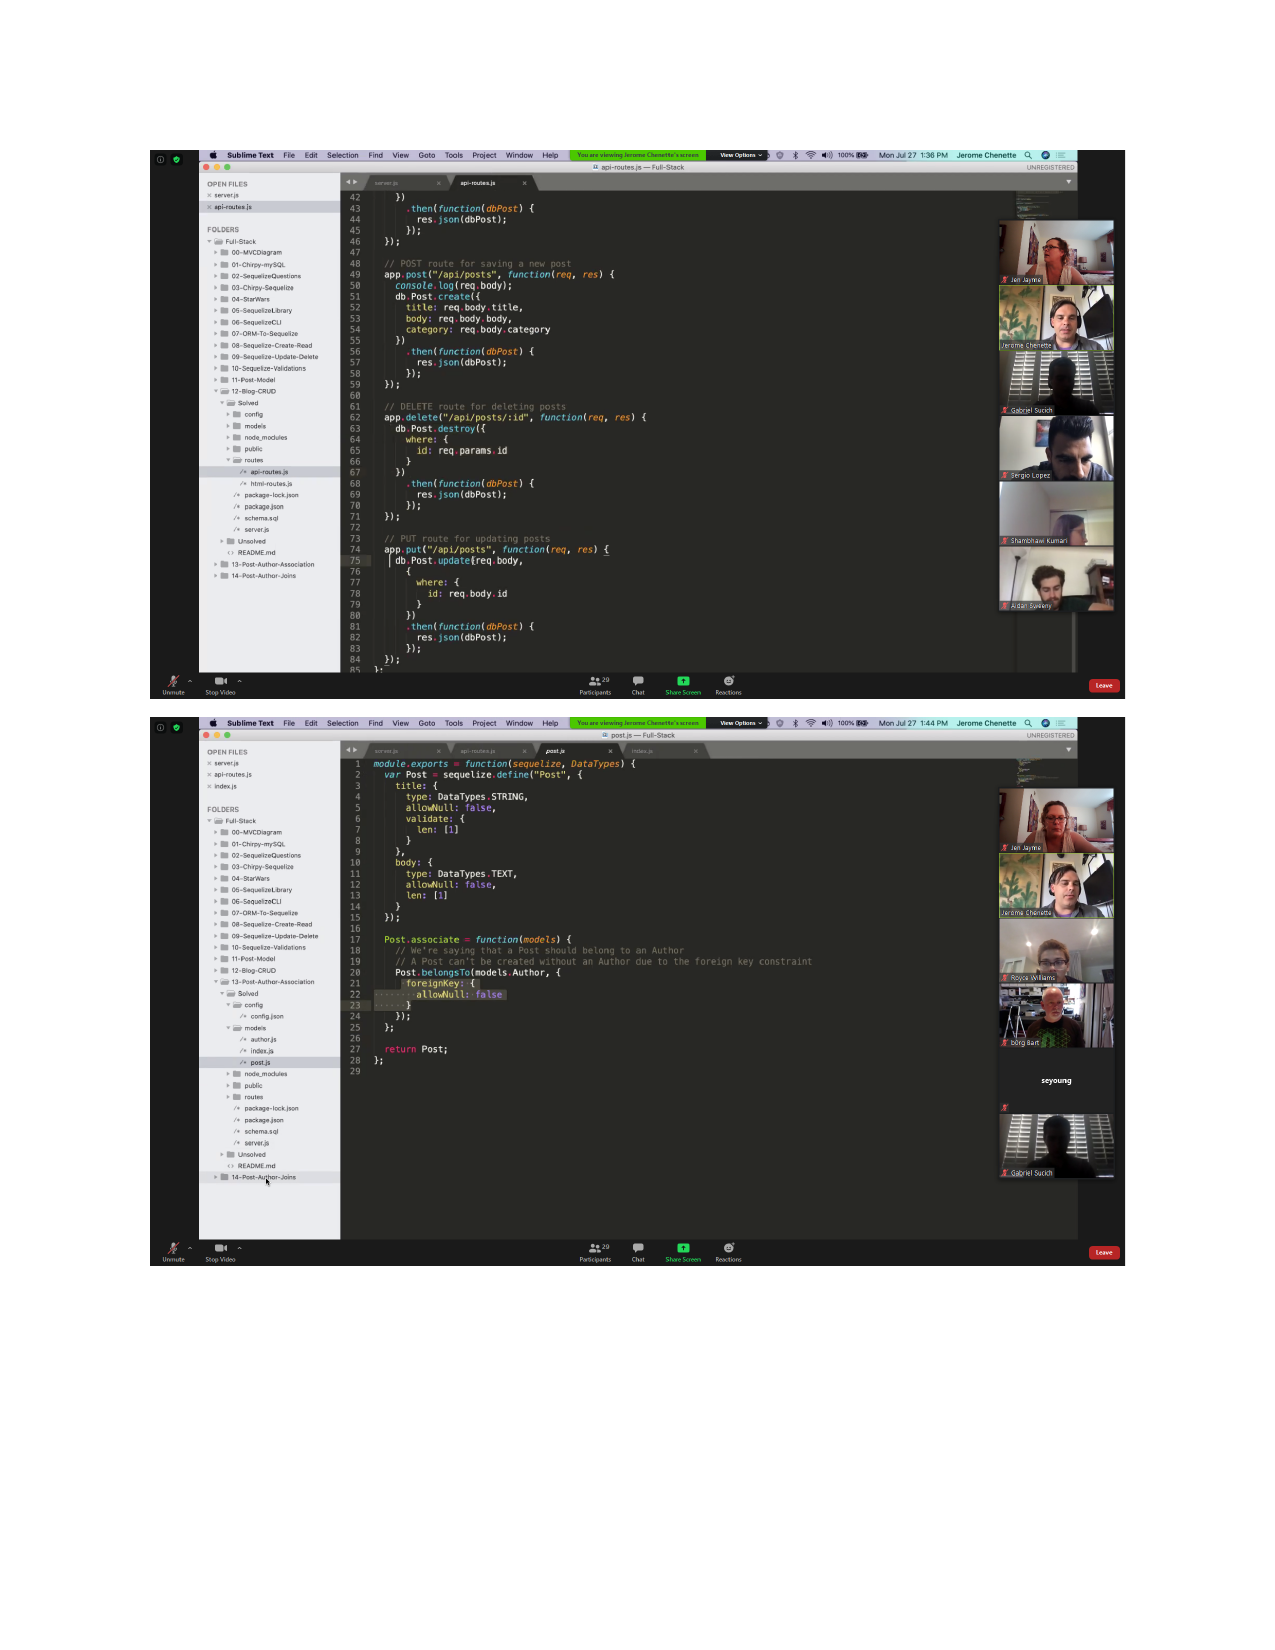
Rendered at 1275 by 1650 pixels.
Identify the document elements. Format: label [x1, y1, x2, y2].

picture [150, 150, 1125, 699]
picture [150, 717, 1125, 1266]
